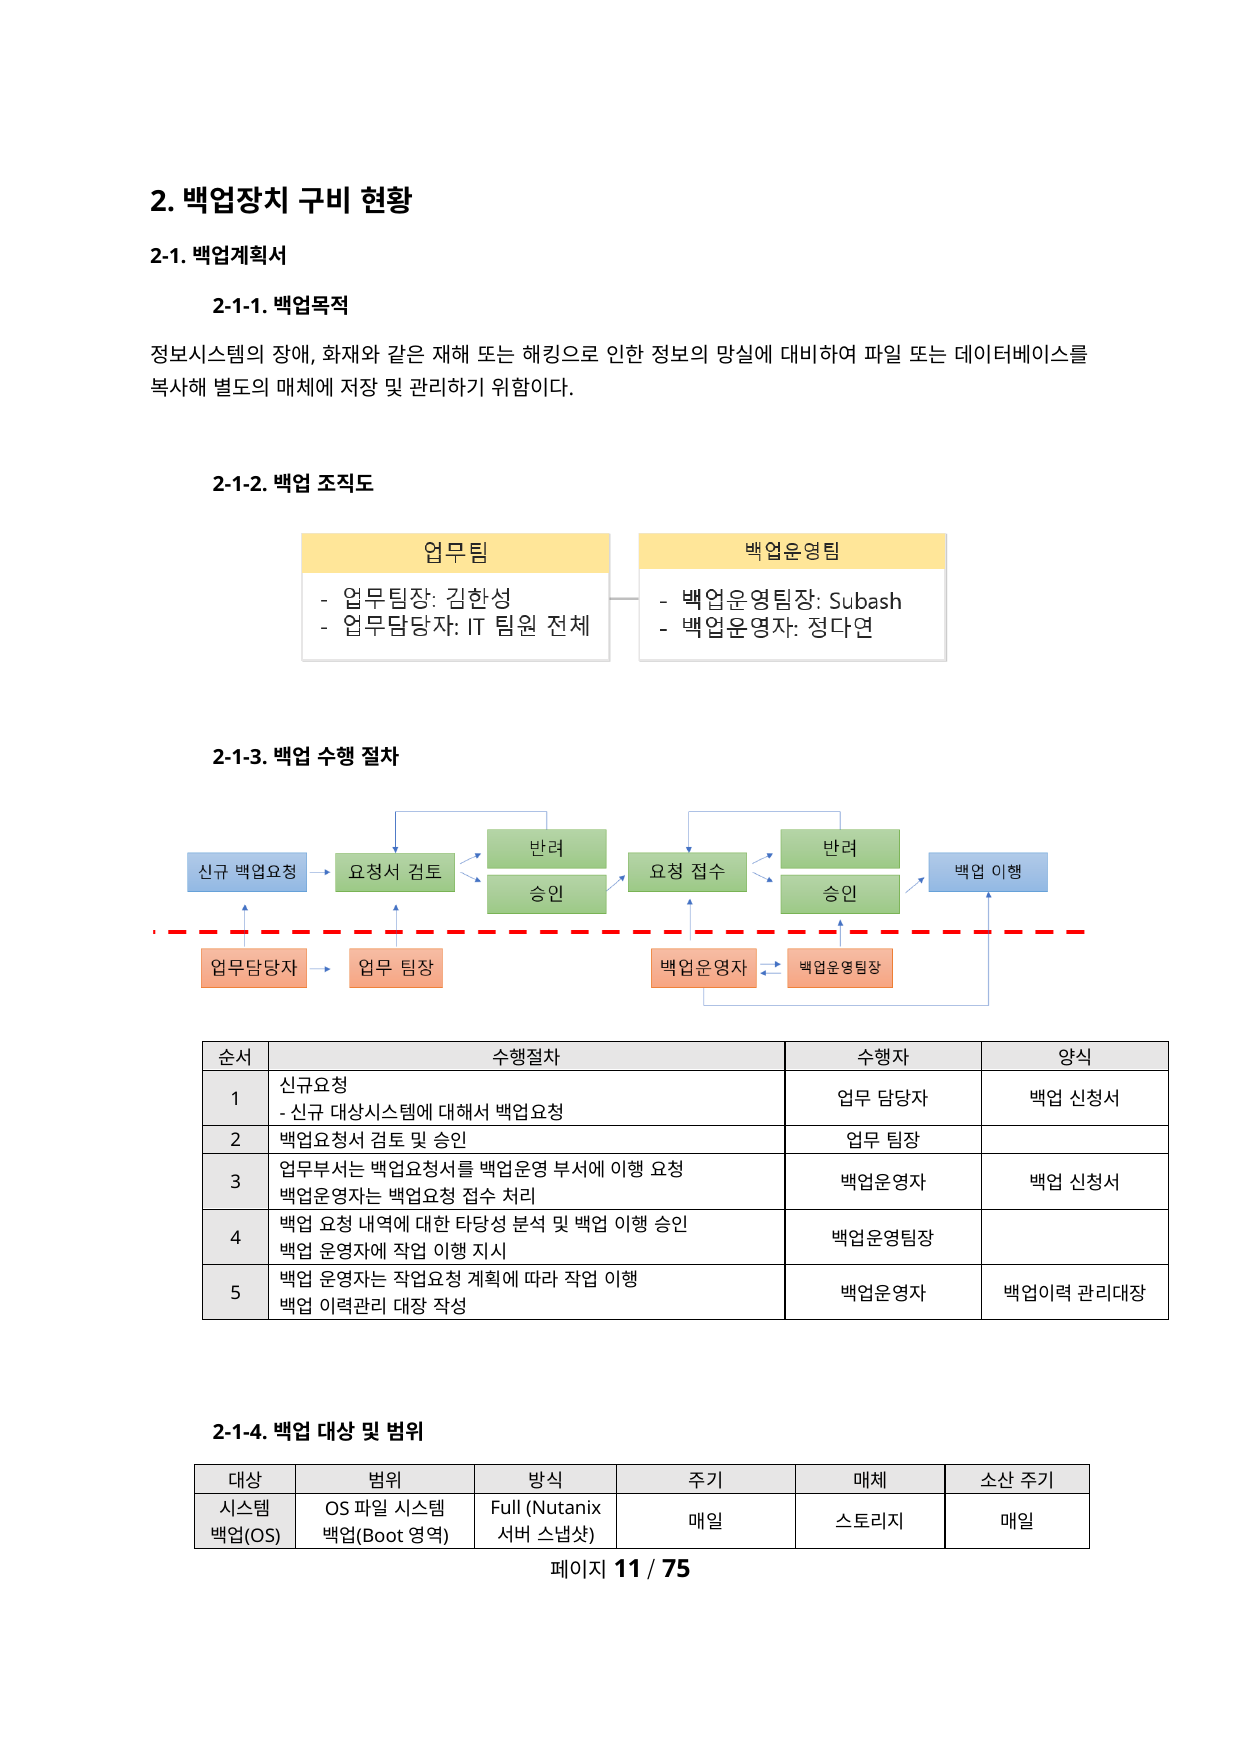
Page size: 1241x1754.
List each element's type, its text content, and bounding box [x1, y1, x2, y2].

subtitle 2-1. 백업계획서 [150, 239, 1090, 270]
table_header 수행자 [786, 1042, 981, 1069]
table_cell 백업이력 관리대장 [982, 1265, 1168, 1319]
table_header 주기 [617, 1465, 795, 1493]
table_cell 4 [203, 1210, 268, 1264]
table_header 순서 [203, 1042, 268, 1069]
table_cell 백업운영팀장 [786, 1210, 981, 1264]
table_header 양식 [982, 1042, 1168, 1069]
table_header 소산 주기 [946, 1465, 1089, 1493]
table_cell 백업 신청서 [982, 1071, 1168, 1125]
table_cell 5 [203, 1265, 268, 1319]
subtitle 2-1-3. 백업 수행 절차 [212, 740, 1090, 771]
table_cell 매일 [617, 1494, 795, 1548]
text 정보시스템의 장애, 화재와 같은 재해 또는 해킹으로 인한 정보의 망실에 대비하여 파일 또는 데이터베이스를 복사해 별도의 매체에 저장 및 관리하기 위함이다. [150, 338, 1090, 401]
table_cell 3 [203, 1154, 268, 1208]
table_cell 시스템 백업(OS) [195, 1494, 295, 1548]
subtitle 2-1-2. 백업 조직도 [212, 468, 1090, 498]
table_header 매체 [796, 1465, 944, 1493]
table_header 수행절차 [269, 1042, 784, 1069]
table_cell 2 [203, 1126, 268, 1153]
table_cell [982, 1210, 1168, 1264]
table_cell 신규요청 - 신규 대상시스템에 대해서 백업요청 [269, 1071, 784, 1125]
table_cell 1 [203, 1071, 268, 1125]
table_cell OS 파일 시스템 백업(Boot 영역) [296, 1494, 474, 1548]
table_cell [475, 1494, 616, 1548]
subtitle 2-1-4. 백업 대상 및 범위 [212, 1415, 1090, 1445]
table_cell 스토리지 [796, 1494, 944, 1548]
table_cell 백업운영자 [786, 1265, 981, 1319]
subtitle 2. 백업장치 구비 현황 [150, 177, 1090, 219]
subtitle 2-1-1. 백업목적 [212, 289, 1090, 319]
table_cell 백업요청서 검토 및 승인 [269, 1126, 784, 1153]
table_cell 백업 운영자는 작업요청 계획에 따라 작업 이행 백업 이력관리 대장 작성 [269, 1265, 784, 1319]
picture [280, 517, 960, 674]
table_cell 업무 팀장 [786, 1126, 981, 1153]
table_cell [982, 1126, 1168, 1153]
table_header 방식 [475, 1465, 616, 1493]
table_cell 업무 담당자 [786, 1071, 981, 1125]
table_cell 업무부서는 백업요청서를 백업운영 부서에 이행 요청 백업운영자는 백업요청 접수 처리 [269, 1154, 784, 1208]
table_cell 백업운영자 [786, 1154, 981, 1208]
table_header 범위 [296, 1465, 474, 1493]
table_cell 백업 신청서 [982, 1154, 1168, 1208]
table_cell 백업 요청 내역에 대한 타당성 분석 및 백업 이행 승인 백업 운영자에 작업 이행 지시 [269, 1210, 784, 1264]
table_header 대상 [195, 1465, 295, 1493]
picture [150, 789, 1091, 1023]
table_cell 매일 [946, 1494, 1089, 1548]
